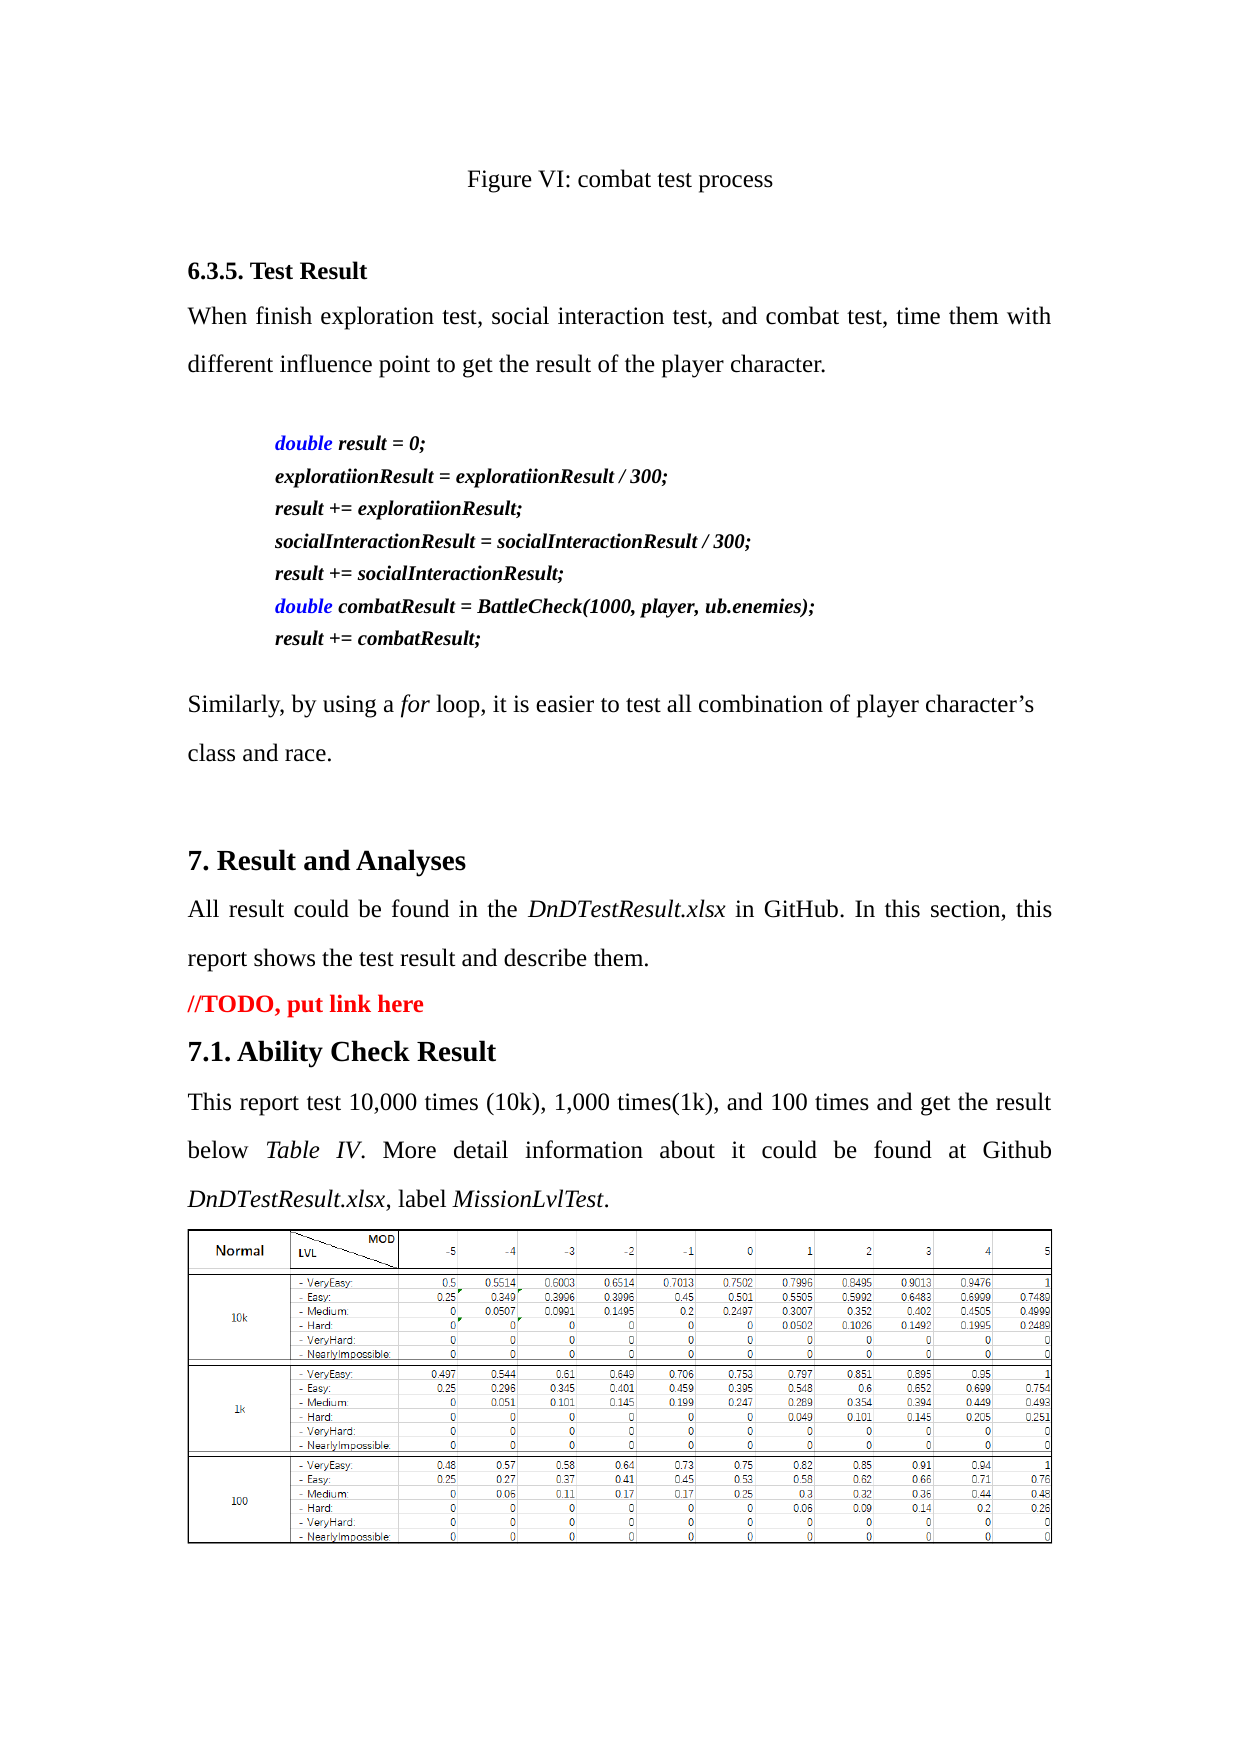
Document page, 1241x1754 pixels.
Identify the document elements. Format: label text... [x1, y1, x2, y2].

text When finish exploration test, social interaction test, and combat test, time them with different influence point to get the result of the player character. [187, 299, 1053, 380]
text result += combatResult; [275, 622, 1053, 654]
text socialInteractionResult = socialInteractionResult / 300; [275, 524, 1053, 557]
text This report test 10,000 times (10k), 1,000 times(1k), and 100 times and get the result below Table IV. More detail information about it could be found at Github DnDTestResult.xlsx, label MissionLvlTest. [187, 1085, 1053, 1215]
text Similarly, by using a for loop, it is easier to test all combination of player character’s class and race. [187, 687, 1053, 768]
text double combatResult = BattleCheck(1000, player, ub.enemies); [275, 589, 1053, 622]
picture [187, 1229, 1053, 1544]
title 7.1. Ability Check Result [187, 1034, 1053, 1068]
text //TODO, put link here [187, 988, 1053, 1020]
title 7. Result and Analyses [187, 827, 1053, 892]
text Figure VI: combat test process [187, 162, 1053, 194]
text result += exploratiionResult; [275, 492, 1053, 524]
text All result could be found in the DnDTestResult.xlsx in GitHub. In this section, this report shows the test result and describe them. [187, 892, 1053, 973]
text exploratiionResult = exploratiionResult / 300; [275, 459, 1053, 492]
title 6.3.5. Test Result [187, 256, 1031, 284]
text double result = 0; [275, 427, 1053, 459]
text result += socialInteractionResult; [275, 557, 1053, 589]
